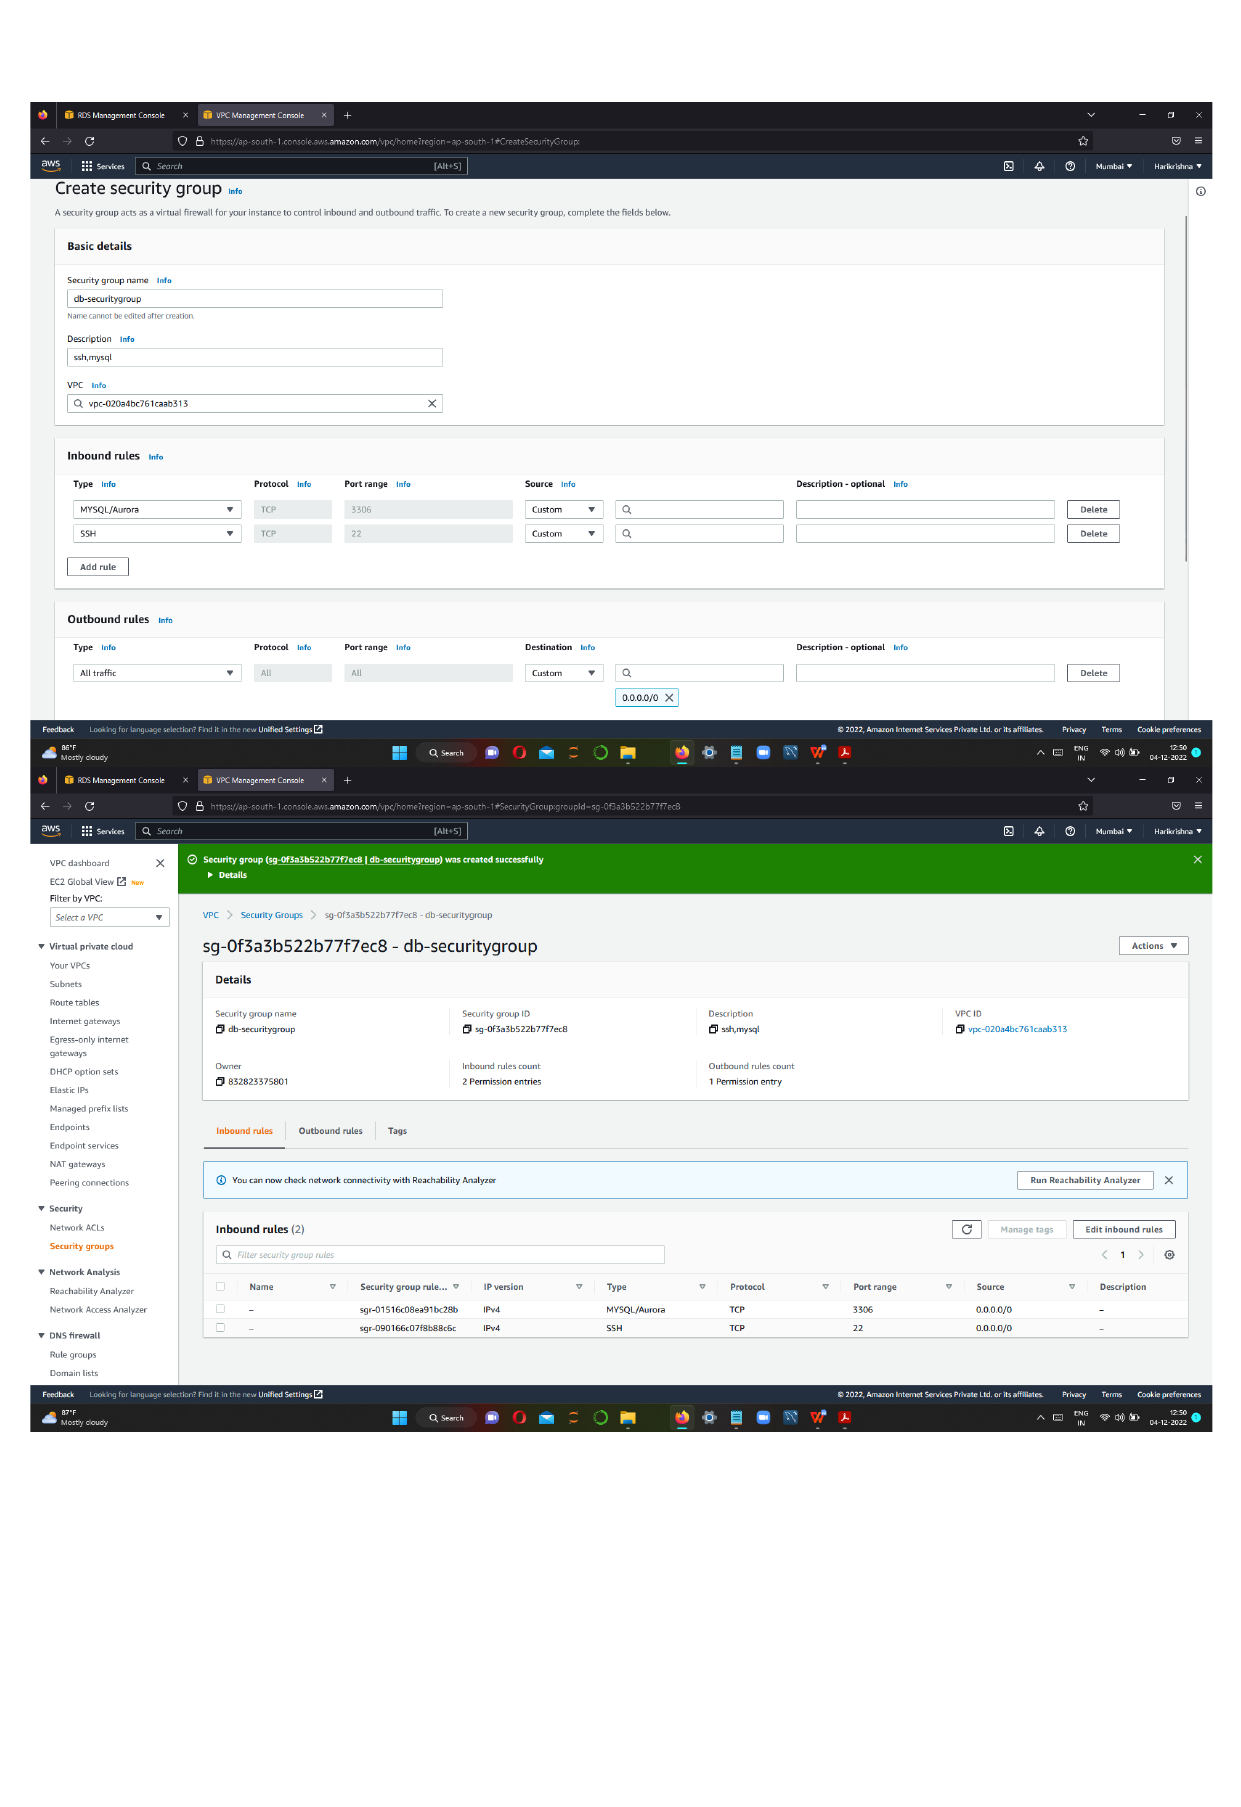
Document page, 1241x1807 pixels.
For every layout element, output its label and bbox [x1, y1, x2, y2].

picture [30, 102, 1213, 1432]
